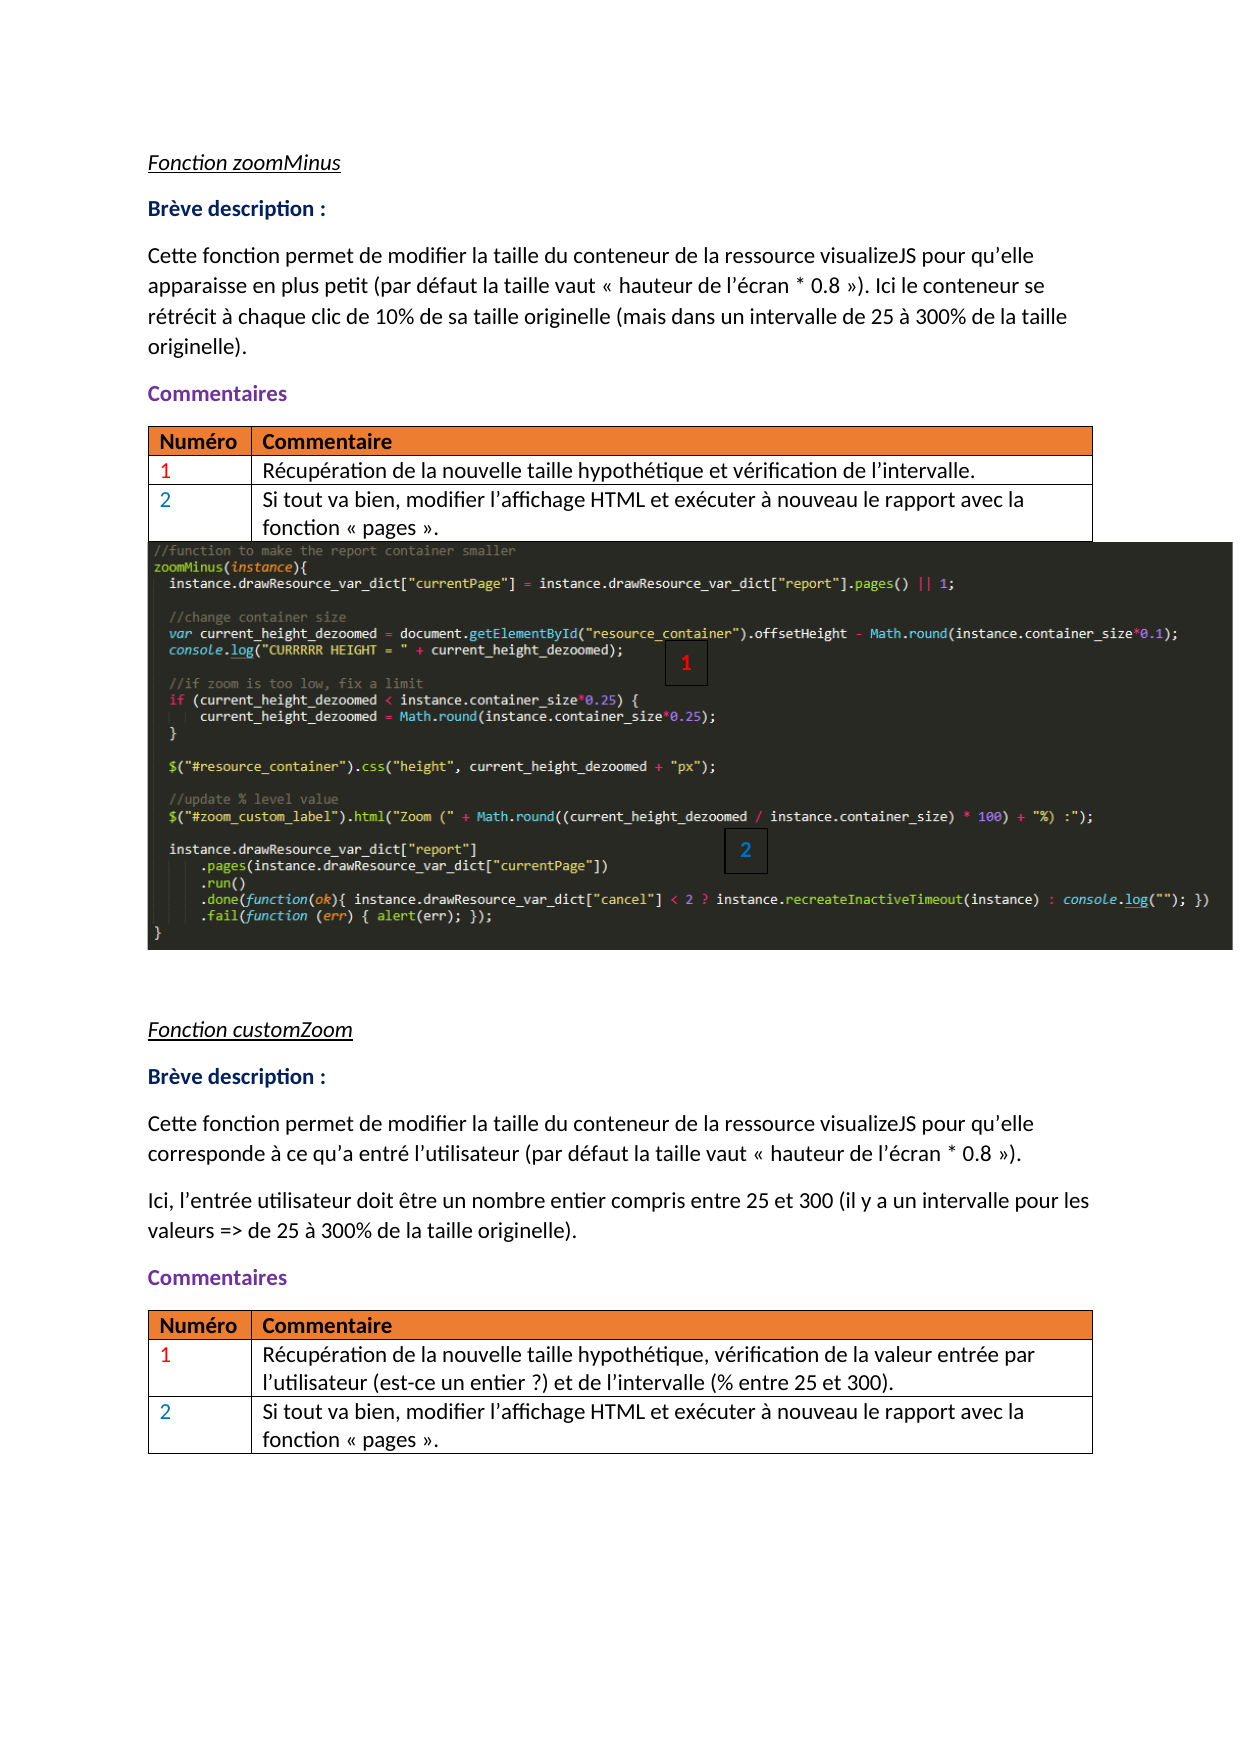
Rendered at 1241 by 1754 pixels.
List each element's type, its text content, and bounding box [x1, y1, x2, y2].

picture [147, 542, 1233, 950]
table_cell 1 [149, 456, 251, 484]
table_cell 1 [149, 1340, 251, 1396]
text Cette fonction permet de modifier la taille du conteneur de la ressource visualizeJS pour qu’elle apparaisse en plus petit (par défaut la taille vaut « hauteur de l’écran * 0.8 »). Ici le conteneur se rétrécit à chaque clic de 10% de sa taille originelle (mais dans un intervalle de 25 à 300% de la taille originelle). [148, 241, 1093, 360]
table_cell Récupération de la nouvelle taille hypothétique, vérification de la valeur entrée par l’utilisateur (est-ce un entier ?) et de l’intervalle (% entre 25 et 300). [252, 1340, 1092, 1396]
table_cell Récupération de la nouvelle taille hypothétique et vérification de l’intervalle. [252, 456, 1092, 484]
table_header Commentaire [252, 1311, 1092, 1339]
text Commentaires [148, 379, 1093, 407]
table_cell Si tout va bien, modifier l’affichage HTML et exécuter à nouveau le rapport avec la fonction « pages ». [252, 1397, 1092, 1453]
text Brève description : [148, 1062, 1093, 1090]
text Ici, l’entrée utilisateur doit être un nombre entier compris entre 25 et 300 (il y a un intervalle pour les valeurs => de 25 à 300% de la taille originelle). [148, 1186, 1093, 1244]
table_cell 2 [149, 1397, 251, 1453]
table_cell Si tout va bien, modifier l’affichage HTML et exécuter à nouveau le rapport avec la fonction « pages ». [252, 485, 1092, 541]
table_header Commentaire [252, 427, 1092, 455]
table_header Numéro [149, 427, 251, 455]
table_cell 2 [149, 485, 251, 541]
text Brève description : [148, 194, 1093, 222]
text Cette fonction permet de modifier la taille du conteneur de la ressource visualizeJS pour qu’elle corresponde à ce qu’a entré l’utilisateur (par défaut la taille vaut « hauteur de l’écran * 0.8 »). [148, 1109, 1093, 1167]
text Commentaires [148, 1263, 1093, 1291]
text Fonction zoomMinus [148, 148, 1093, 176]
table_header Numéro [149, 1311, 251, 1339]
text Fonction customZoom [148, 1015, 1093, 1043]
